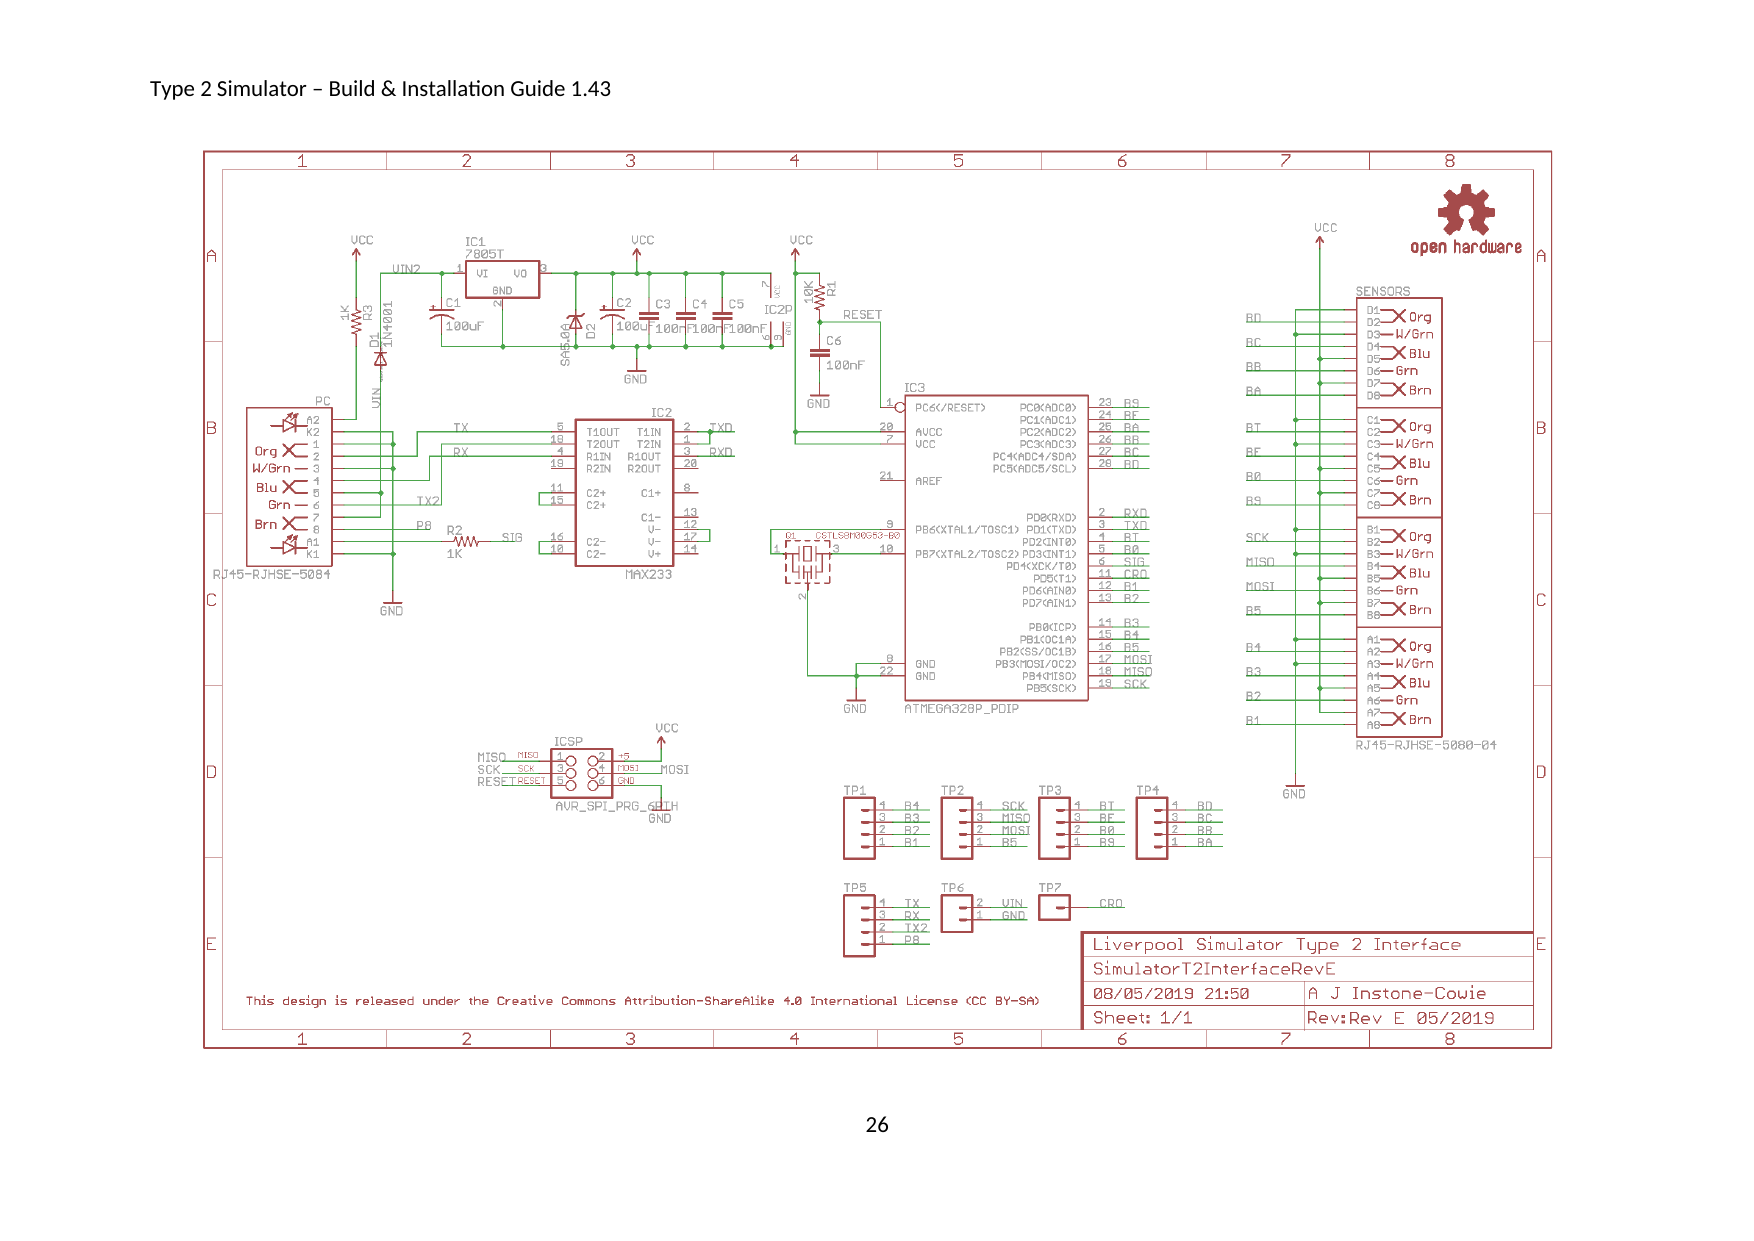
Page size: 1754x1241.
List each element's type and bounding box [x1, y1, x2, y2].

picture [201, 150, 1553, 1050]
